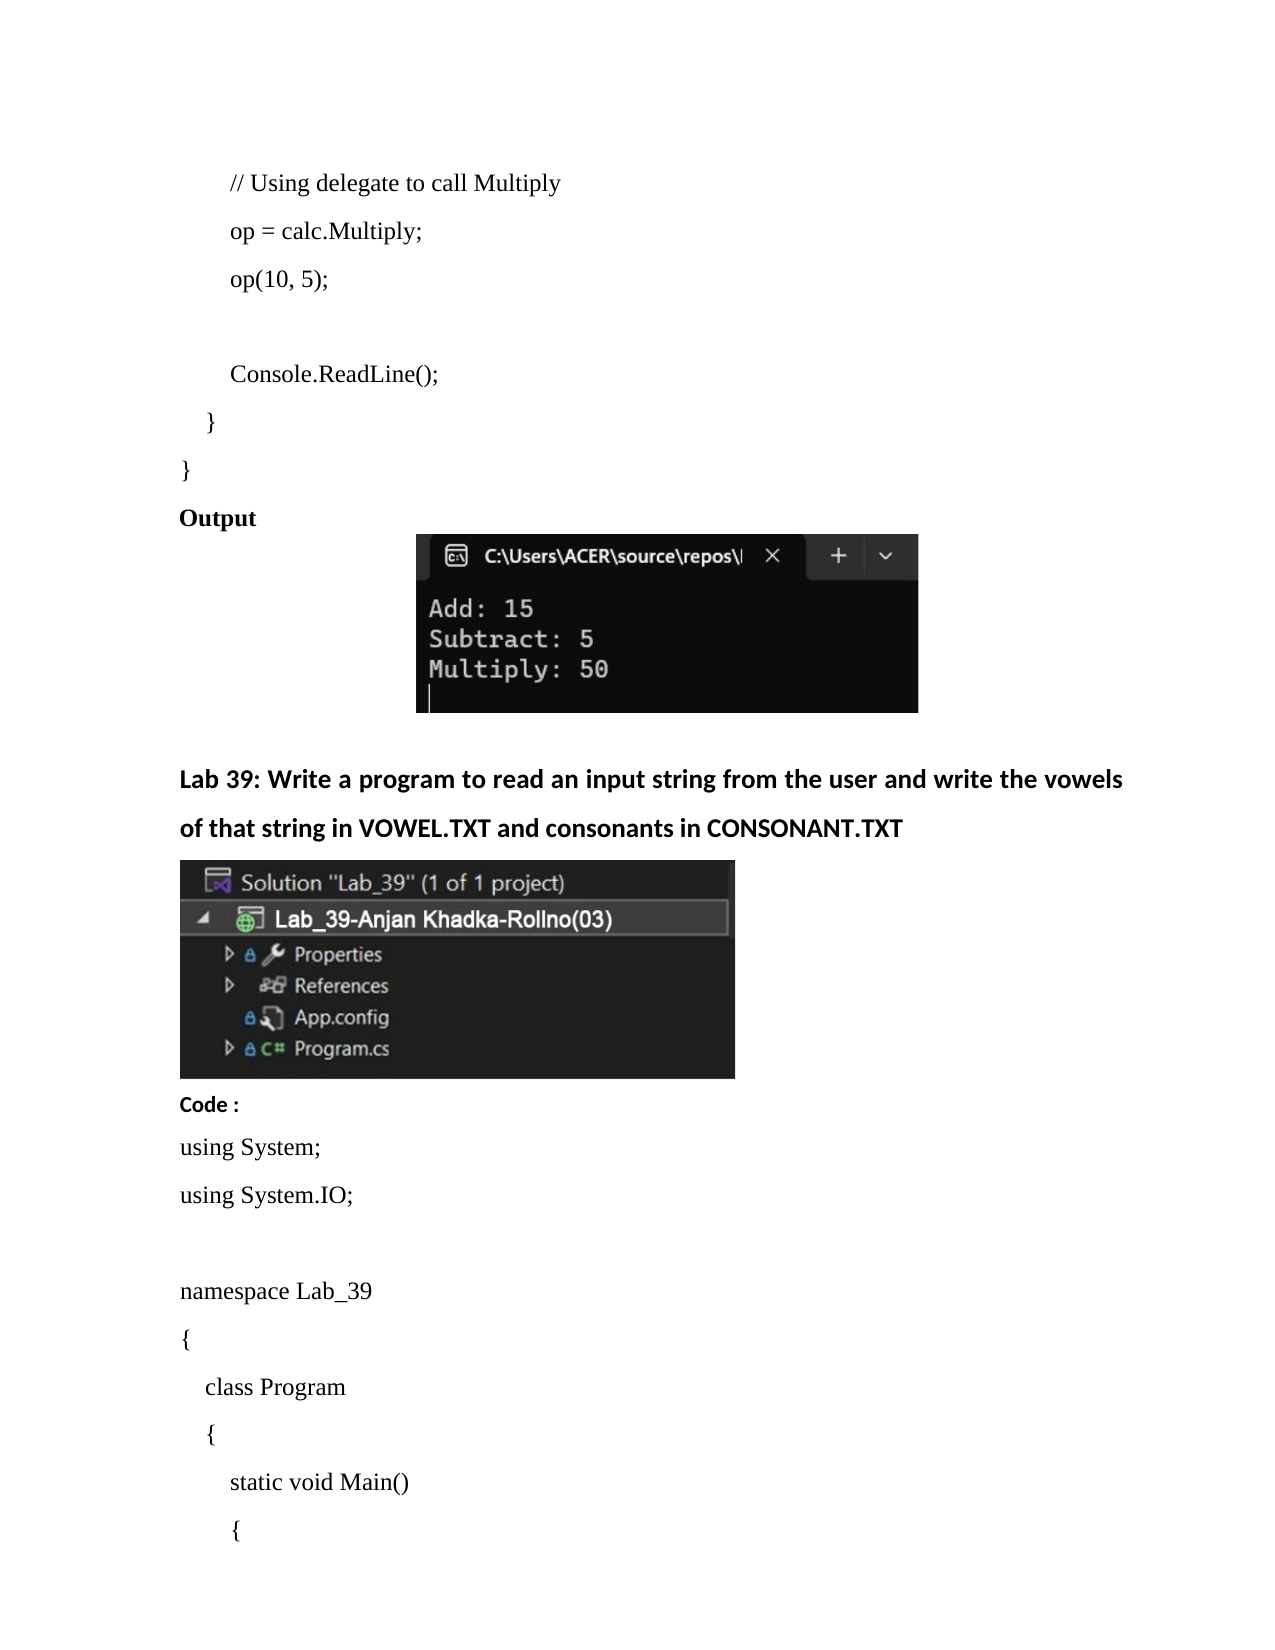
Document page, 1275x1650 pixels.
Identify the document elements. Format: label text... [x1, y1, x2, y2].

text op(10, 5); [180, 264, 1125, 292]
picture [180, 860, 736, 1080]
text namespace Lab_39 [180, 1276, 1125, 1304]
text static void Main() [180, 1467, 1125, 1496]
text Console.ReadLine(); [180, 359, 1125, 388]
subtitle Output [178, 503, 1125, 532]
text class Program [180, 1372, 1125, 1400]
text Lab 39: Write a program to read an input string from the user and write the vowels of that string in VOWEL.TXT and consonants in CONSONANT.TXT [179, 762, 1125, 844]
text { [180, 1324, 1125, 1352]
text } [180, 455, 1125, 484]
text op = calc.Multiply; [180, 216, 1125, 244]
text { [180, 1515, 1125, 1544]
text using System; [180, 1132, 1125, 1161]
picture [416, 534, 919, 713]
text Code : [179, 1090, 496, 1118]
text using System.IO; [180, 1180, 1125, 1209]
text { [180, 1419, 1125, 1448]
text // Using delegate to call Multiply [180, 168, 1125, 197]
text } [180, 407, 1125, 436]
